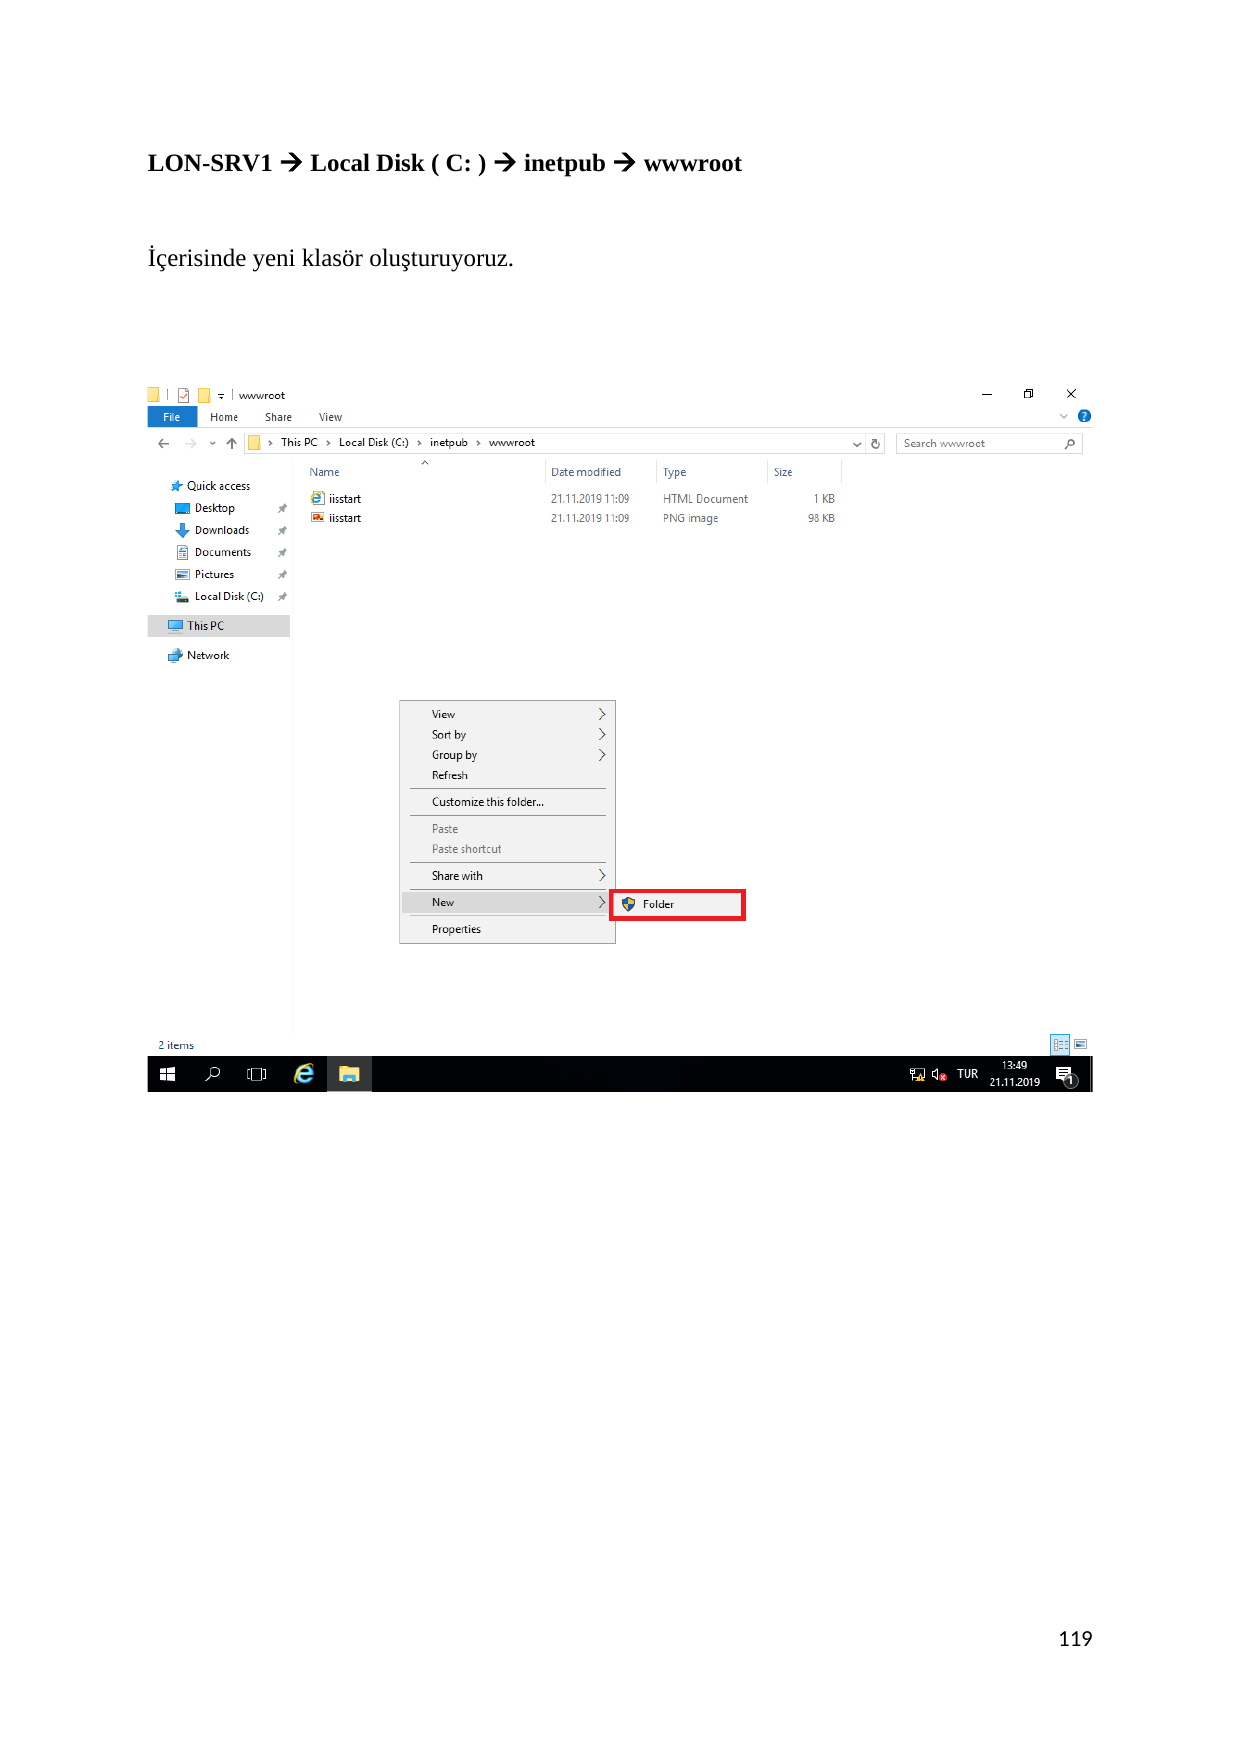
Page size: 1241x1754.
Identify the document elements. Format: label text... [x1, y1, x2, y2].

picture [147, 386, 1093, 1092]
text LON-SRV1 Local Disk ( C: ) inetpub wwwroot [148, 148, 1093, 176]
text İçerisinde yeni klasör oluşturuyoruz. [148, 243, 1093, 272]
